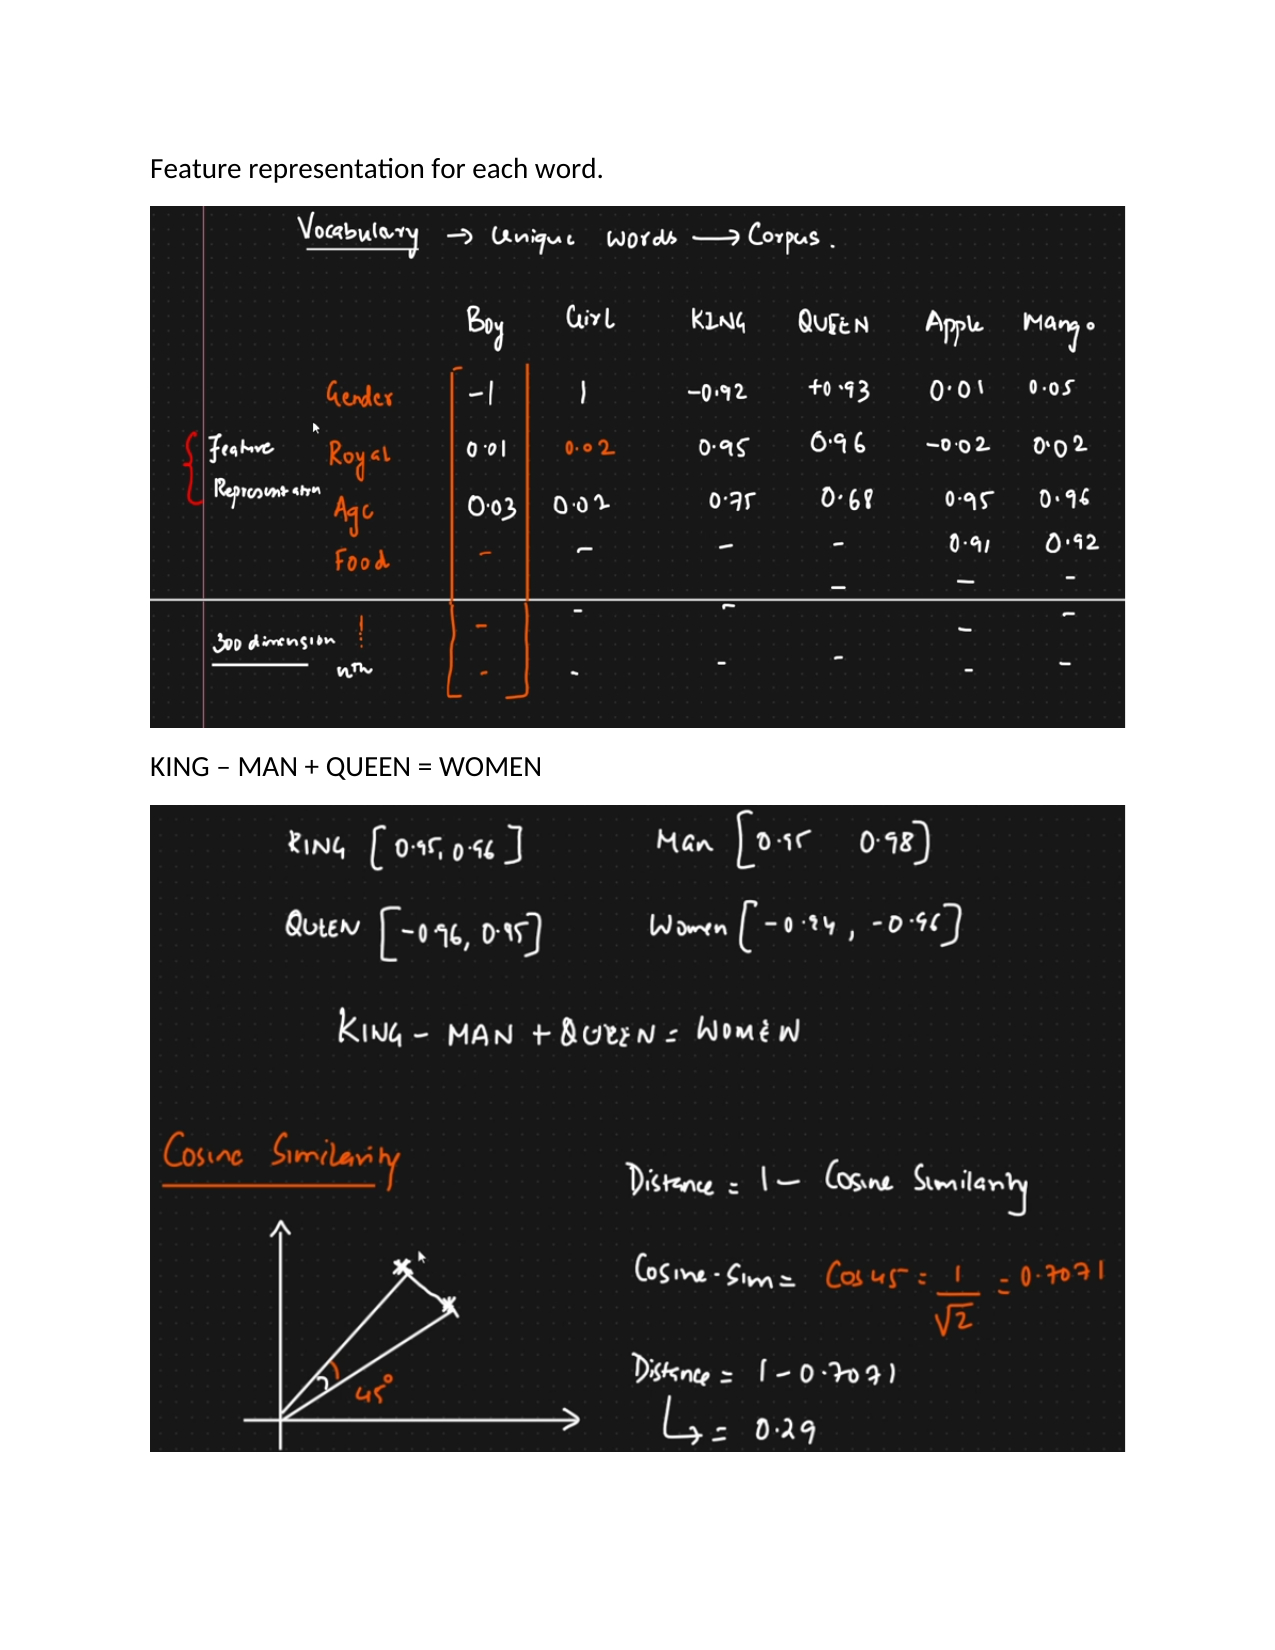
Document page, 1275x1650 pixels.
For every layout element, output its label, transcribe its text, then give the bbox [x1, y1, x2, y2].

text Feature representation for each word. [150, 150, 1125, 186]
picture [150, 206, 1125, 728]
picture [150, 805, 1125, 1452]
text KING – MAN + QUEEN = WOMEN [150, 748, 1125, 784]
